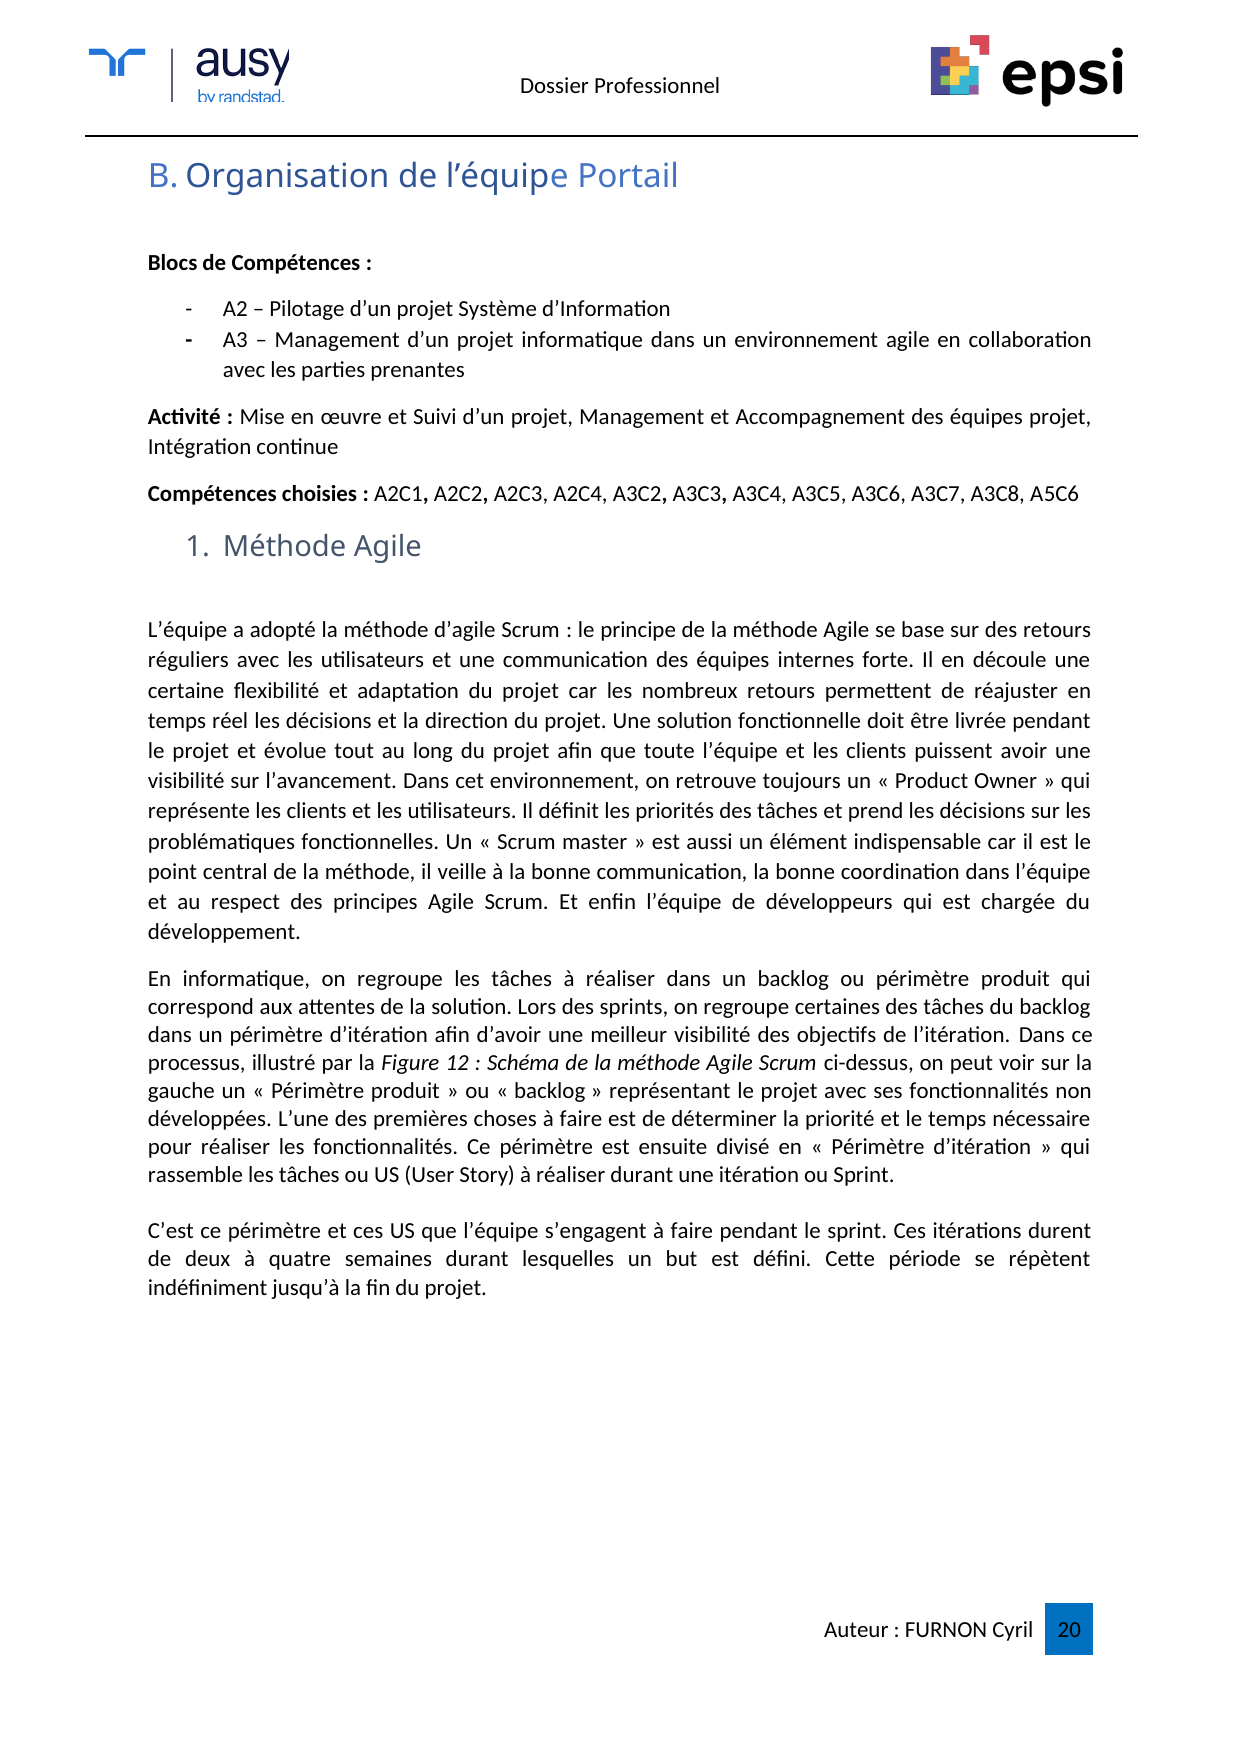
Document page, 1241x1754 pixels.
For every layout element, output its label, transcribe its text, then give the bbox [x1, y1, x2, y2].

subtitle Méthode Agile [185, 526, 1093, 565]
list A2 – Pilotage d’un projet Système d’Information [185, 294, 1093, 322]
text Activité : Mise en œuvre et Suivi d’un projet, Management et Accompagnement des équipes projet, Intégration continue [148, 402, 1093, 460]
text En informatique, on regroupe les tâches à réaliser dans un backlog ou périmètre produit qui correspond aux attentes de la solution. Lors des sprints, on regroupe certaines des tâches du backlog dans un périmètre d’itération afin d’avoir une meilleur visibilité des objectifs de l’itération. Dans ce processus, illustré par la Figure 12 : Schéma de la méthode Agile Scrum ci-dessus, on peut voir sur la gauche un « Périmètre produit » ou « backlog » représentant le projet avec ses fonctionnalités non développées. L’une des premières choses à faire est de déterminer la priorité et le temps nécessaire pour réaliser les fonctionnalités. Ce périmètre est ensuite divisé en « Périmètre d’itération » qui rassemble les tâches ou US (User Story) à réaliser durant une itération ou Sprint. [148, 964, 1093, 1188]
subtitle Organisation de l’équipe Portail [148, 152, 1093, 197]
text Blocs de Compétences : [148, 248, 1093, 276]
text L’équipe a adopté la méthode d’agile Scrum : le principe de la méthode Agile se base sur des retours réguliers avec les utilisateurs et une communication des équipes internes forte. Il en découle une certaine flexibilité et adaptation du projet car les nombreux retours permettent de réajuster en temps réel les décisions et la direction du projet. Une solution fonctionnelle doit être livrée pendant le projet et évolue tout au long du projet afin que toute l’équipe et les clients puissent avoir une visibilité sur l’avancement. Dans cet environnement, on retrouve toujours un « Product Owner » qui représente les clients et les utilisateurs. Il définit les priorités des tâches et prend les décisions sur les problématiques fonctionnelles. Un « Scrum master » est aussi un élément indispensable car il est le point central de la méthode, il veille à la bonne communication, la bonne coordination dans l’équipe et au respect des principes Agile Scrum. Et enfin l’équipe de développeurs qui est chargée du développement. [148, 615, 1093, 946]
text C’est ce périmètre et ces US que l’équipe s’engagent à faire pendant le sprint. Ces itérations durent de deux à quatre semaines durant lesquelles un but est défini. Cette période se répètent indéfiniment jusqu’à la fin du projet. [148, 1217, 1093, 1301]
picture [88, 48, 289, 102]
list A3 – Management d’un projet informatique dans un environnement agile en collaboration avec les parties prenantes [185, 325, 1093, 383]
text Compétences choisies : A2C1, A2C2, A2C3, A2C4, A3C2, A3C3, A3C4, A3C5, A3C6, A3C7, A3C8, A5C6 [148, 479, 1093, 507]
